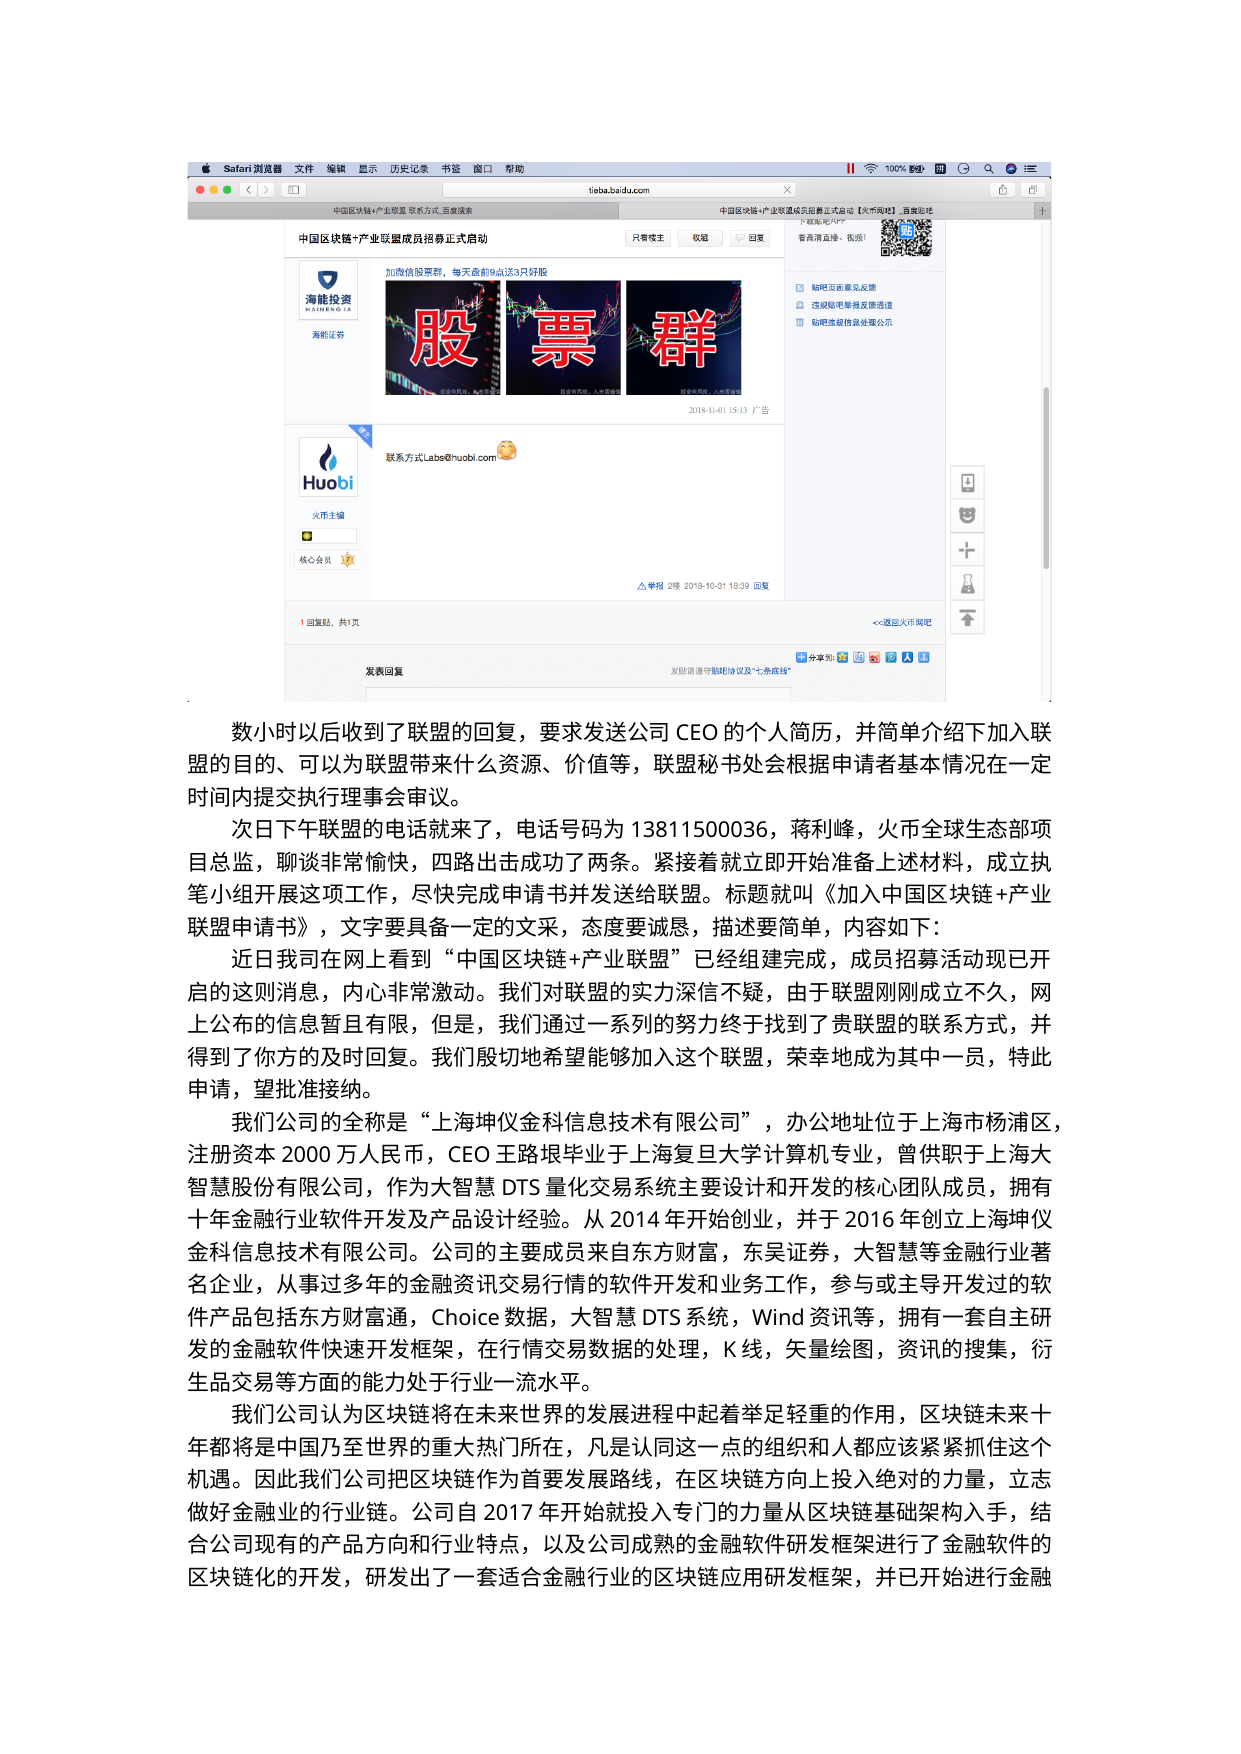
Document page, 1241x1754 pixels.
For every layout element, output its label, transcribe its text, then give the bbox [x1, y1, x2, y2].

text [187, 1397, 1053, 1592]
picture [187, 162, 1052, 702]
text 我们公司的全称是“上海坤仪金科信息技术有限公司”，办公地址位于上海市杨浦区，注册资本2000万人民币，CEO王路垠毕业于上海复旦大学计算机专业，曾供职于上海大智慧股份有限公司，作为大智慧DTS量化交易系统主要设计和开发的核心团队成员，拥有十年金融行业软件开发及产品设计经验。从2014年开始创业，并于2016年创立上海坤仪金科信息技术有限公司。公司的主要成员来自东方财富，东吴证券，大智慧等金融行业著名企业，从事过多年的金融资讯交易行情的软件开发和业务工作，参与或主导开发过的软件产品包括东方财富通，Choice数据，大智慧DTS系统，Wind资讯等，拥有一套自主研发的金融软件快速开发框架，在行情交易数据的处理，K线，矢量绘图，资讯的搜集，衍生品交易等方面的能力处于行业一流水平。 [187, 1104, 1053, 1397]
text 数小时以后收到了联盟的回复，要求发送公司CEO的个人简历，并简单介绍下加入联盟的目的、可以为联盟带来什么资源、价值等，联盟秘书处会根据申请者基本情况在一定时间内提交执行理事会审议。 [187, 714, 1053, 812]
text 次日下午联盟的电话就来了，电话号码为13811500036，蒋利峰，火币全球生态部项目总监，聊谈非常愉快，四路出击成功了两条。紧接着就立即开始准备上述材料，成立执笔小组开展这项工作，尽快完成申请书并发送给联盟。标题就叫《加入中国区块链+产业联盟申请书》，文字要具备一定的文采，态度要诚恳，描述要简单，内容如下： [187, 812, 1053, 942]
text 近日我司在网上看到“中国区块链+产业联盟”已经组建完成，成员招募活动现已开启的这则消息，内心非常激动。我们对联盟的实力深信不疑，由于联盟刚刚成立不久，网上公布的信息暂且有限，但是，我们通过一系列的努力终于找到了贵联盟的联系方式，并得到了你方的及时回复。我们殷切地希望能够加入这个联盟，荣幸地成为其中一员，特此申请，望批准接纳。 [187, 942, 1053, 1104]
